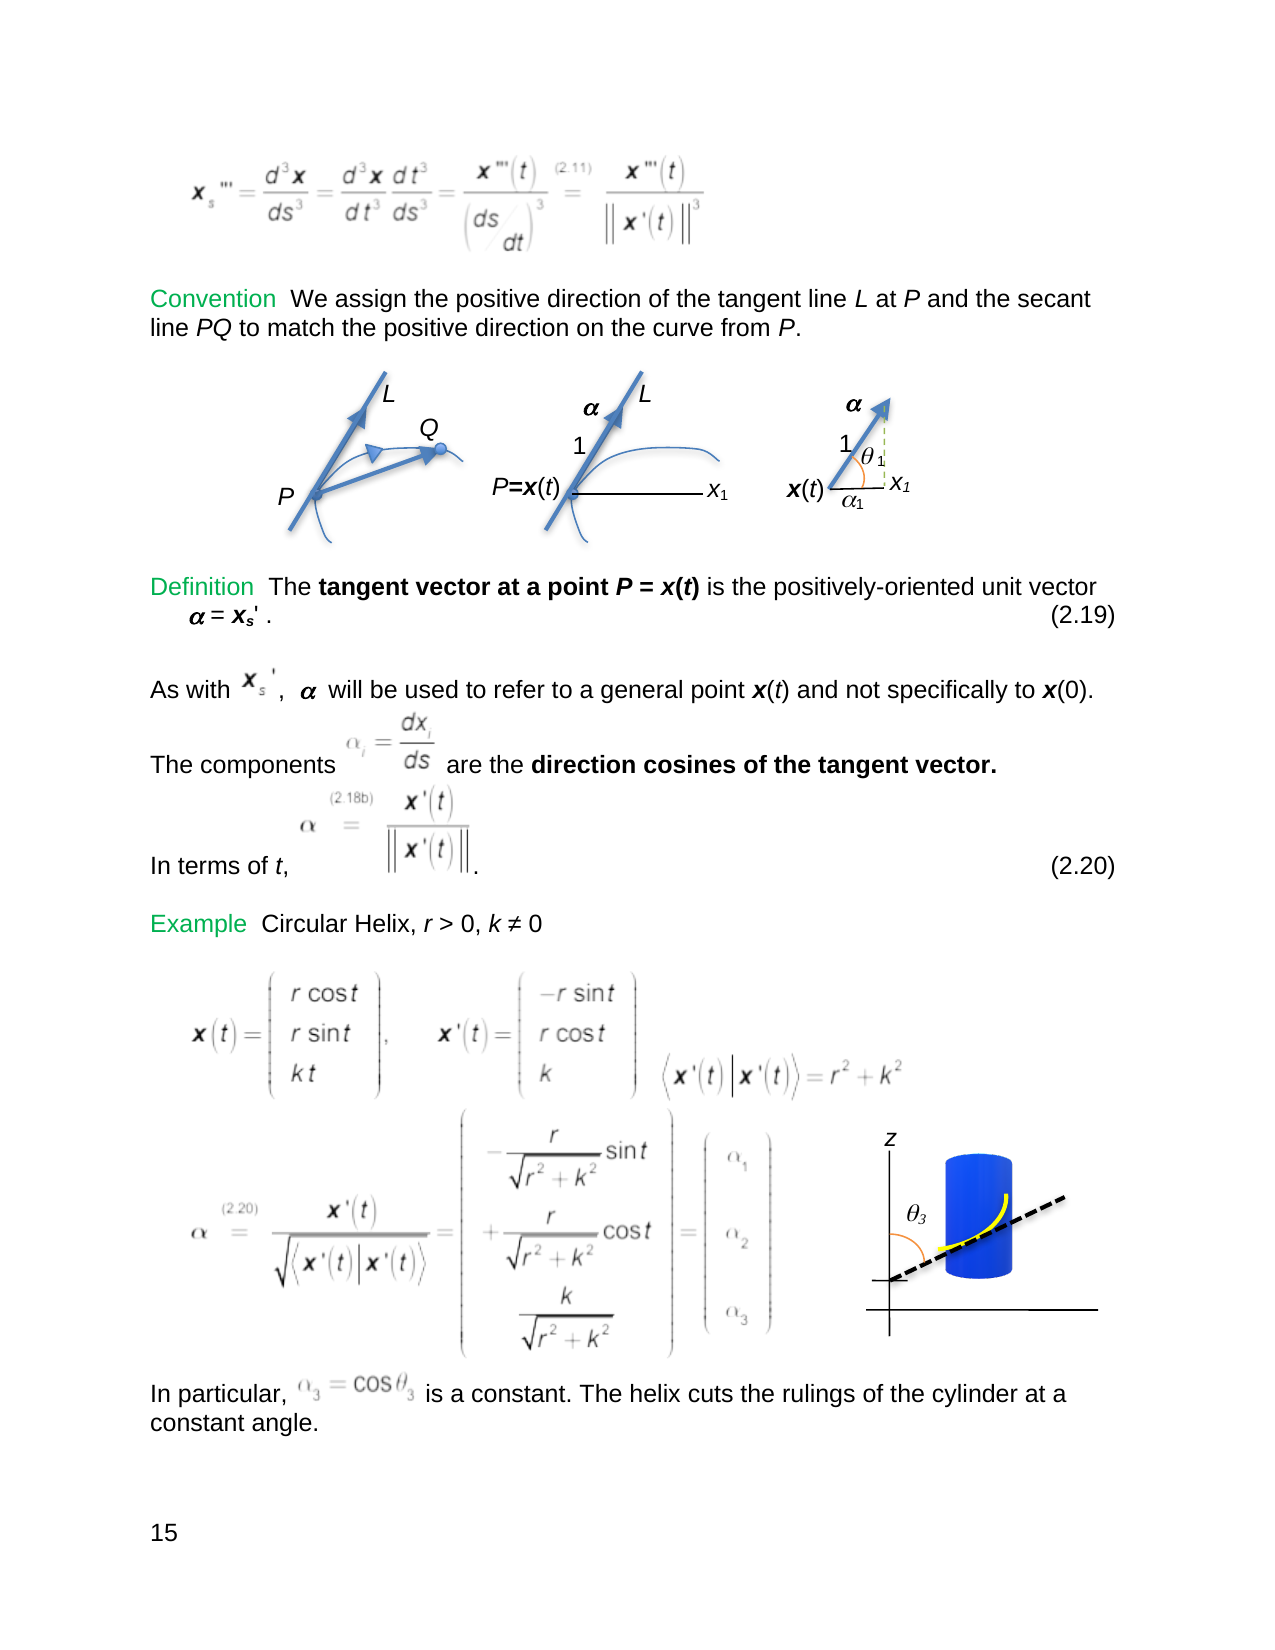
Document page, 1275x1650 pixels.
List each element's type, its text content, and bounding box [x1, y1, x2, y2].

text In particular, is a constant. The helix cuts the rulings of the cylinder at a constant angle. [150, 1362, 1125, 1436]
text Convention We assign the positive direction of the tangent line L at P and the secant line PQ to match the positive direction on the curve from P. [150, 284, 1125, 342]
text  = xs' . (2.19) [150, 601, 1125, 629]
text The components are the direction cosines of the tangent vector. [150, 704, 1125, 779]
text Example Circular Helix, r > 0, k ≠ 0 [150, 908, 1125, 937]
text Definition The tangent vector at a point P = x(t) is the positively-oriented unit vector [150, 572, 1125, 601]
picture [943, 1153, 1014, 1279]
text In terms of t, . (2.20) [150, 779, 1125, 880]
text As with ,  will be used to refer to a general point x(t) and not specifically to x(0). [150, 658, 1125, 704]
